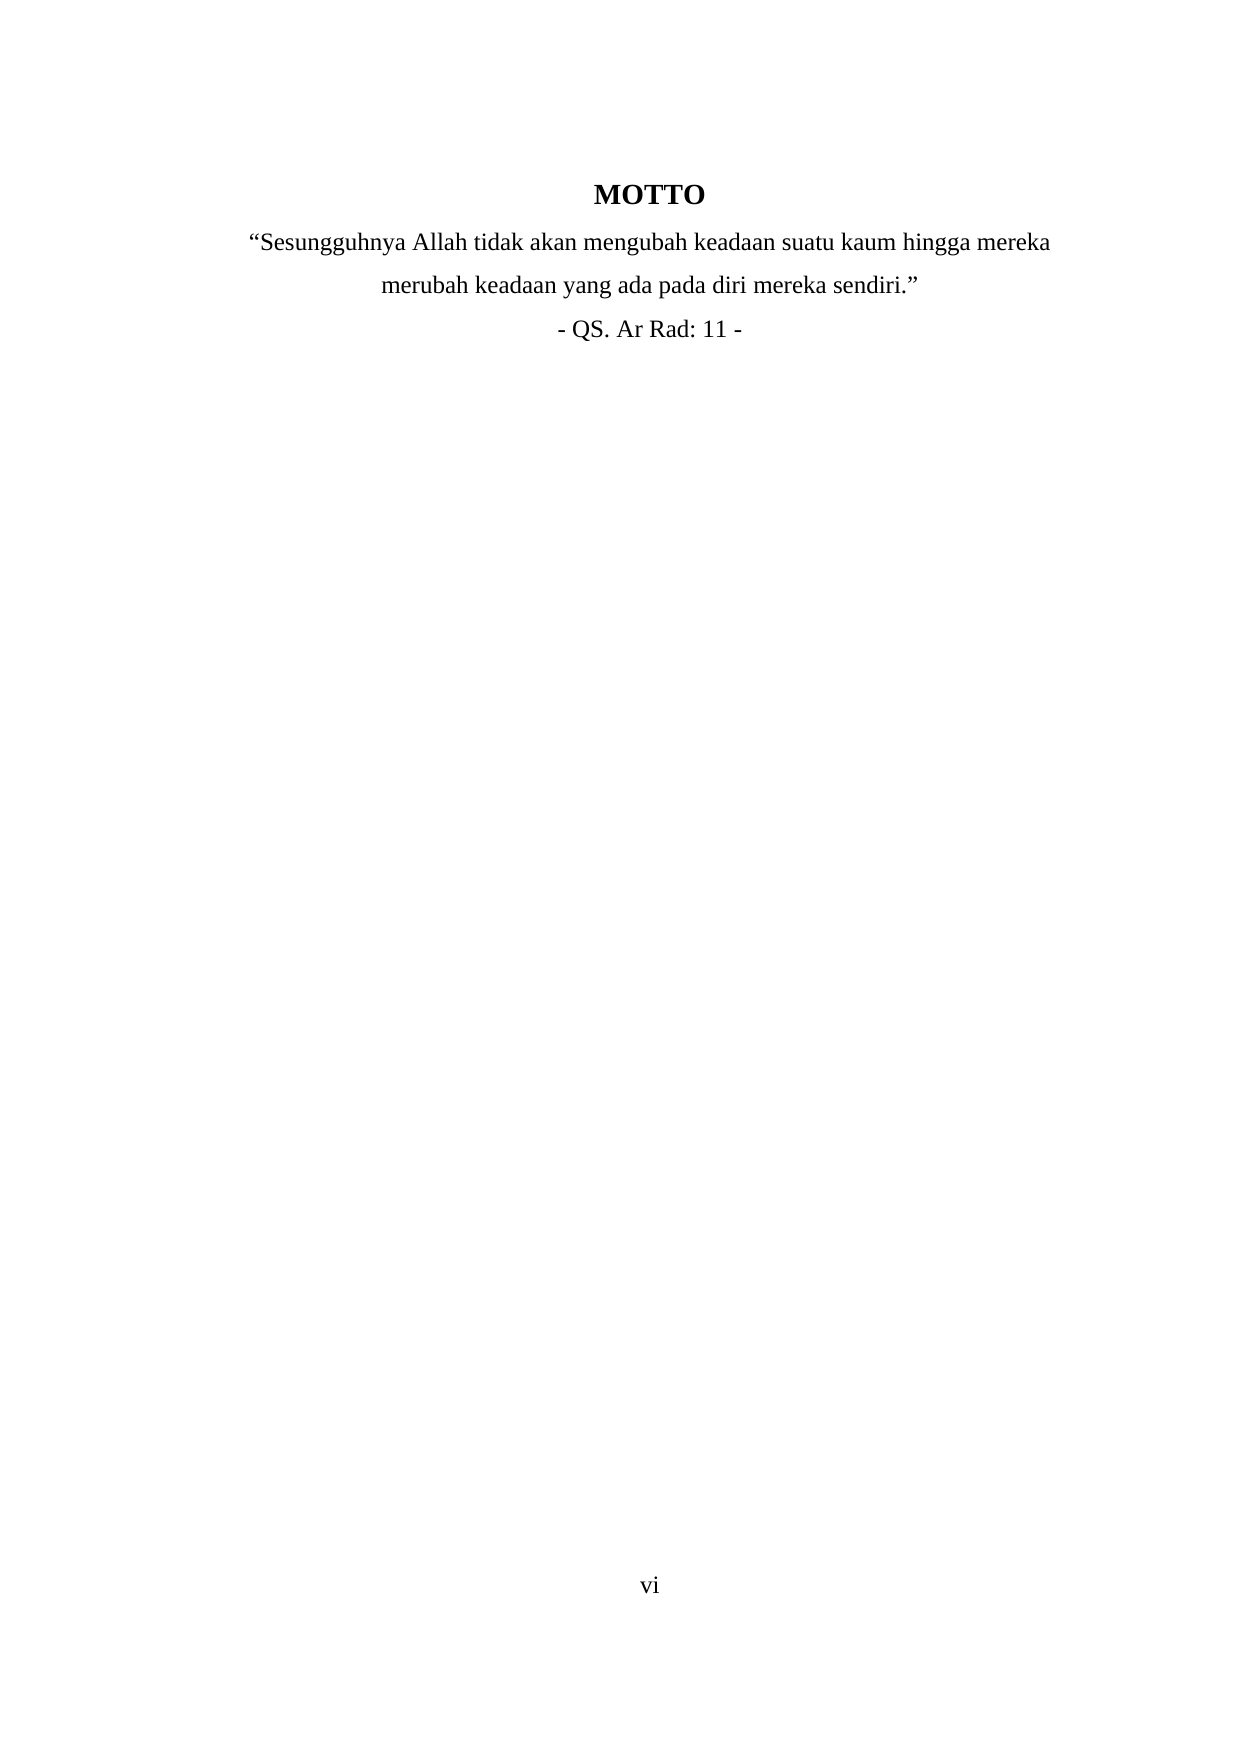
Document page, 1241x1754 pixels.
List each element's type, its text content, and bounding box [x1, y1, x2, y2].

text - QS. Ar Rad: 11 - [236, 314, 1063, 342]
text MOTTO [236, 177, 1063, 211]
text “Sesungguhnya Allah tidak akan mengubah keadaan suatu kaum hingga mereka merubah keadaan yang ada pada diri mereka sendiri.” [236, 227, 1063, 299]
